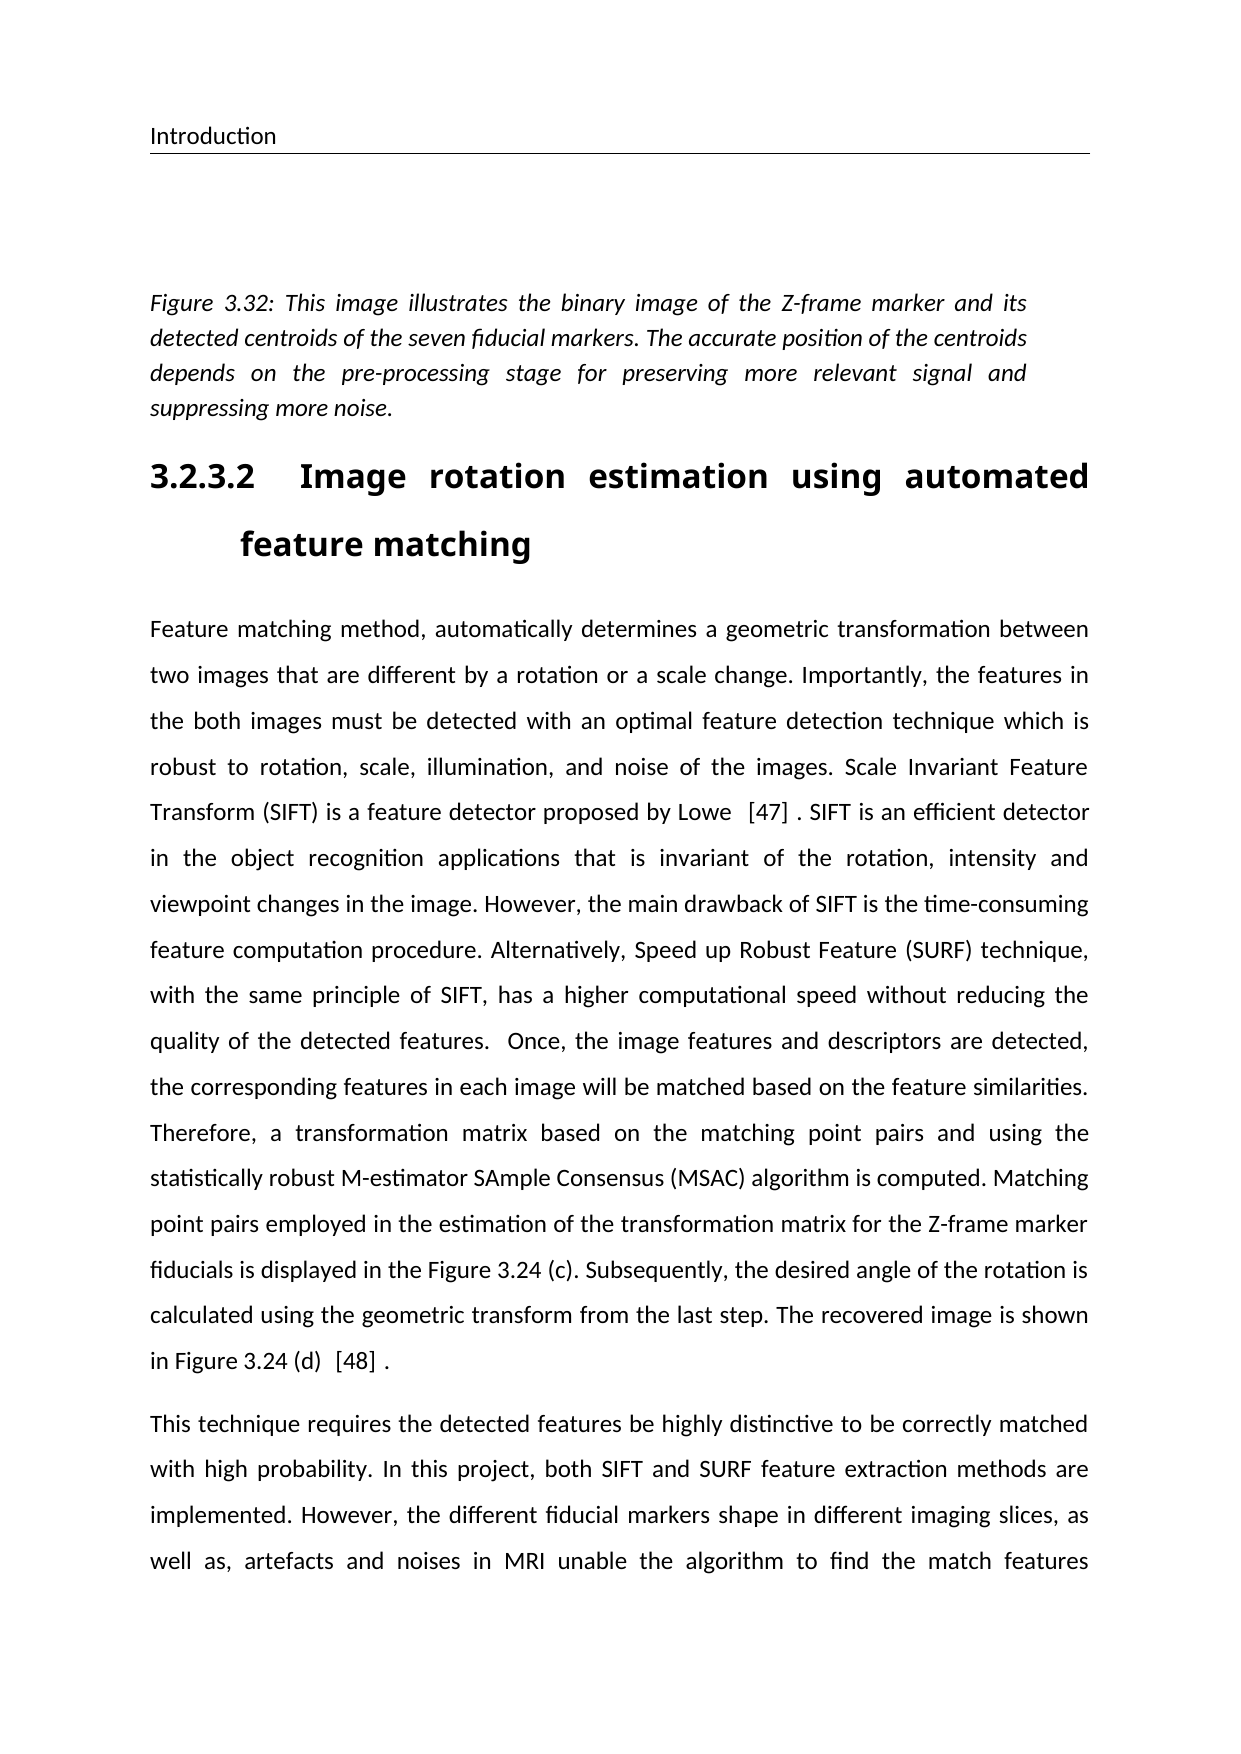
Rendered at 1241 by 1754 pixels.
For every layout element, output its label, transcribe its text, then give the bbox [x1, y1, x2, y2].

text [150, 1408, 1090, 1575]
text Feature matching method, automatically determines a geometric transformation between two images that are different by a rotation or a scale change. Importantly, the features in the both images must be detected with an optimal feature detection technique which is robust to rotation, scale, illumination, and noise of the images. Scale Invariant Feature Transform (SIFT) is a feature detector proposed by Lowe . SIFT is an efficient detector in the object recognition applications that is invariant of the rotation, intensity and viewpoint changes in the image. However, the main drawback of SIFT is the time-consuming feature computation procedure. Alternatively, Speed up Robust Feature (SURF) technique, with the same principle of SIFT, has a higher computational speed without reducing the quality of the detected features. Once, the image features and descriptors are detected, the corresponding features in each image will be matched based on the feature similarities. Therefore, a transformation matrix based on the matching point pairs and using the statistically robust M-estimator SAmple Consensus (MSAC) algorithm is computed. Matching point pairs employed in the estimation of the transformation matrix for the Z-frame marker fiducials is displayed in the Figure 3.24 (c). Subsequently, the desired angle of the rotation is calculated using the geometric transform from the last step. The recovered image is shown in Figure 3.24 (d) . [150, 614, 1090, 1376]
subtitle Image rotation estimation using automated feature matching [150, 452, 1090, 566]
